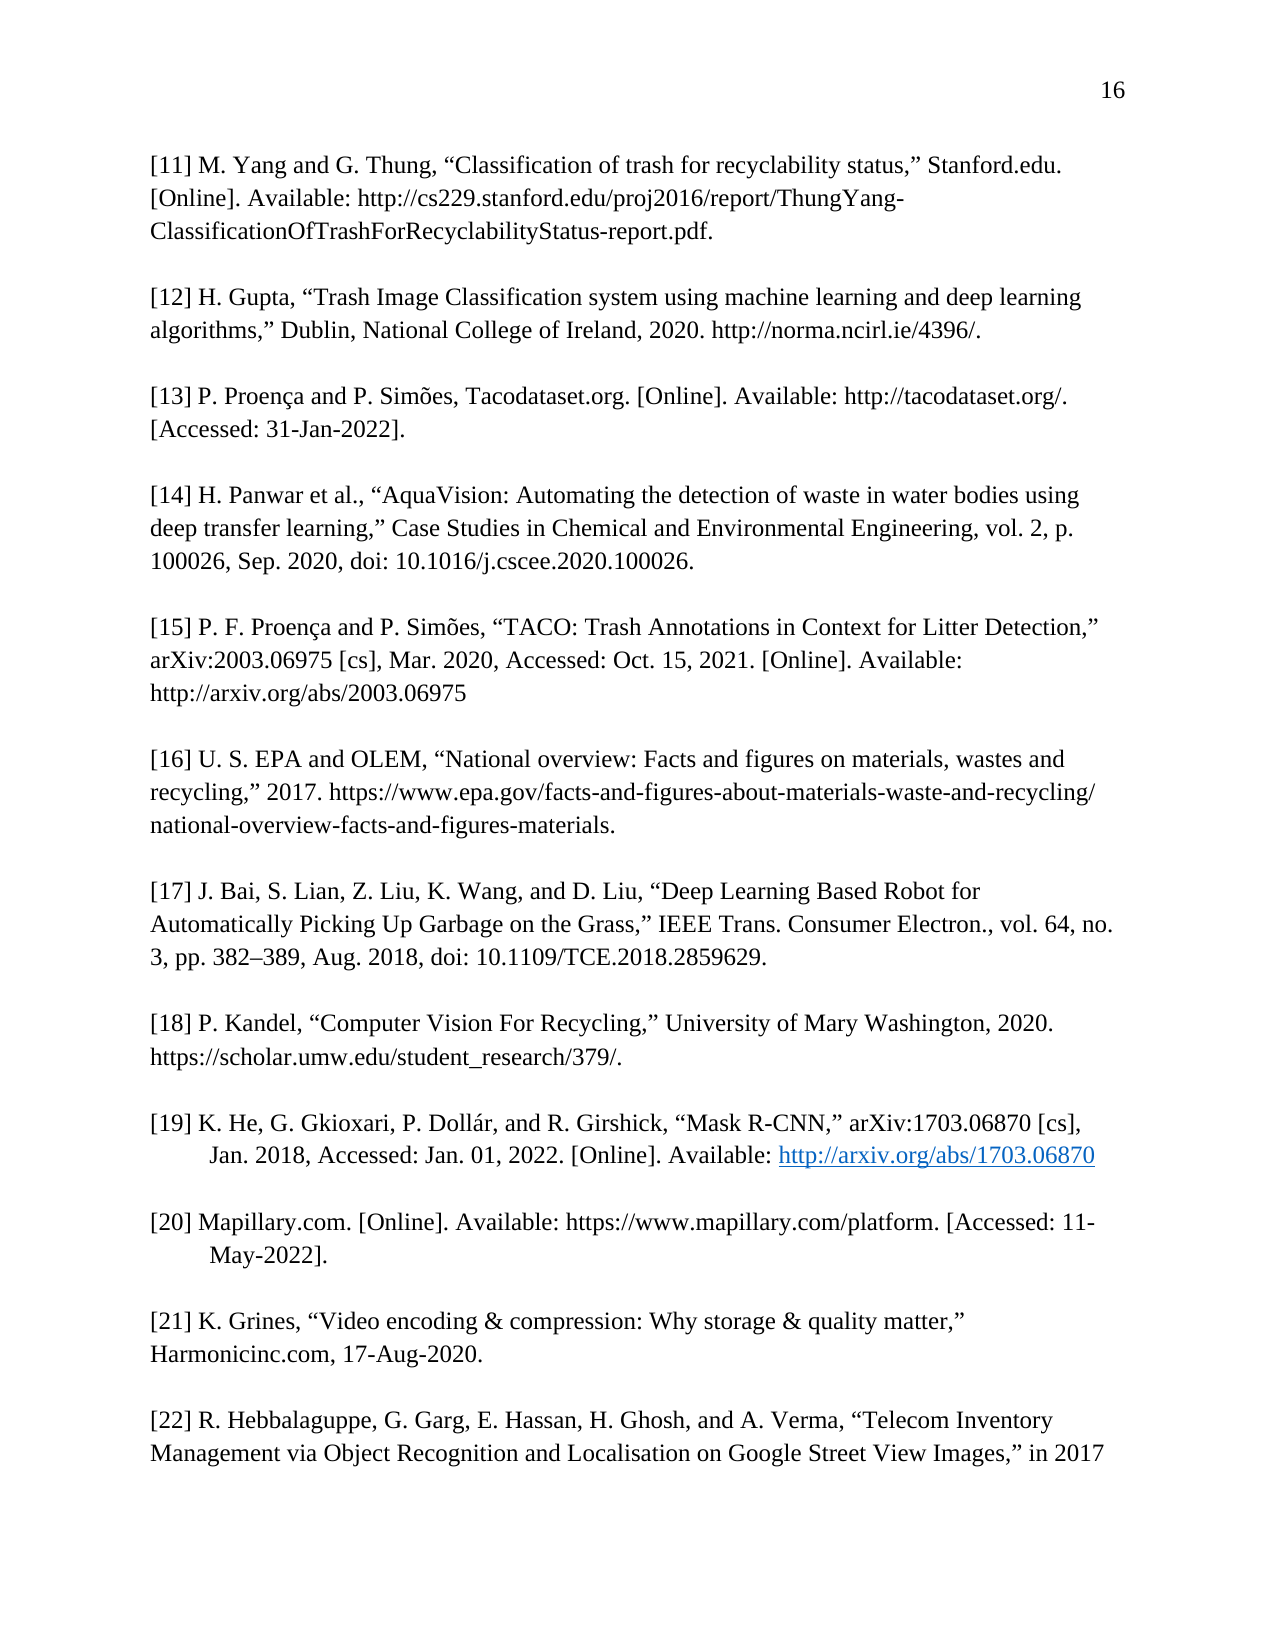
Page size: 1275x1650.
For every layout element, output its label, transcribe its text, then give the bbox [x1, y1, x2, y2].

text [19] K. He, G. Gkioxari, P. Dollár, and R. Girshick, “Mask R-CNN,” arXiv:1703.06870 [cs], Jan. 2018, Accessed: Jan. 01, 2022. [Online]. Available: http://arxiv.org/abs/1703.06870 [150, 1108, 1125, 1169]
text [13] P. Proença and P. Simões, Tacodataset.org. [Online]. Available: http://tacodataset.org/. [Accessed: 31-Jan-2022]. [150, 381, 1125, 443]
text [15] P. F. Proença and P. Simões, “TACO: Trash Annotations in Context for Litter Detection,” arXiv:2003.06975 [cs], Mar. 2020, Accessed: Oct. 15, 2021. [Online]. Available: http://arxiv.org/abs/2003.06975 [150, 612, 1125, 707]
text [20] Mapillary.com. [Online]. Available: https://www.mapillary.com/platform. [Accessed: 11-May-2022]. [150, 1207, 1125, 1268]
text [16] U. S. EPA and OLEM, “National overview: Facts and figures on materials, wastes and recycling,” 2017. https://www.epa.gov/facts-and-figures-about-materials-waste-and-recycling/national-overview-facts-and-figures-materials. [150, 744, 1125, 839]
text [21] K. Grines, “Video encoding & compression: Why storage & quality matter,” Harmonicinc.com, 17-Aug-2020. [150, 1306, 1125, 1367]
text [17] J. Bai, S. Lian, Z. Liu, K. Wang, and D. Liu, “Deep Learning Based Robot for Automatically Picking Up Garbage on the Grass,” IEEE Trans. Consumer Electron., vol. 64, no. 3, pp. 382–389, Aug. 2018, doi: 10.1109/TCE.2018.2859629. [150, 876, 1125, 971]
text [11] M. Yang and G. Thung, “Classification of trash for recyclability status,” Stanford.edu. [Online]. Available: http://cs229.stanford.edu/proj2016/report/ThungYang-ClassificationOfTrashForRecyclabilityStatus-report.pdf. [150, 150, 1125, 245]
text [150, 1405, 1125, 1467]
text [18] P. Kandel, “Computer Vision For Recycling,” University of Mary Washington, 2020. https://scholar.umw.edu/student_research/379/. [150, 1008, 1125, 1070]
text [12] H. Gupta, “Trash Image Classification system using machine learning and deep learning algorithms,” Dublin, National College of Ireland, 2020. http://norma.ncirl.ie/4396/. [150, 282, 1125, 344]
text [14] H. Panwar et al., “AquaVision: Automating the detection of waste in water bodies using deep transfer learning,” Case Studies in Chemical and Environmental Engineering, vol. 2, p. 100026, Sep. 2020, doi: 10.1016/j.cscee.2020.100026. [150, 480, 1125, 575]
